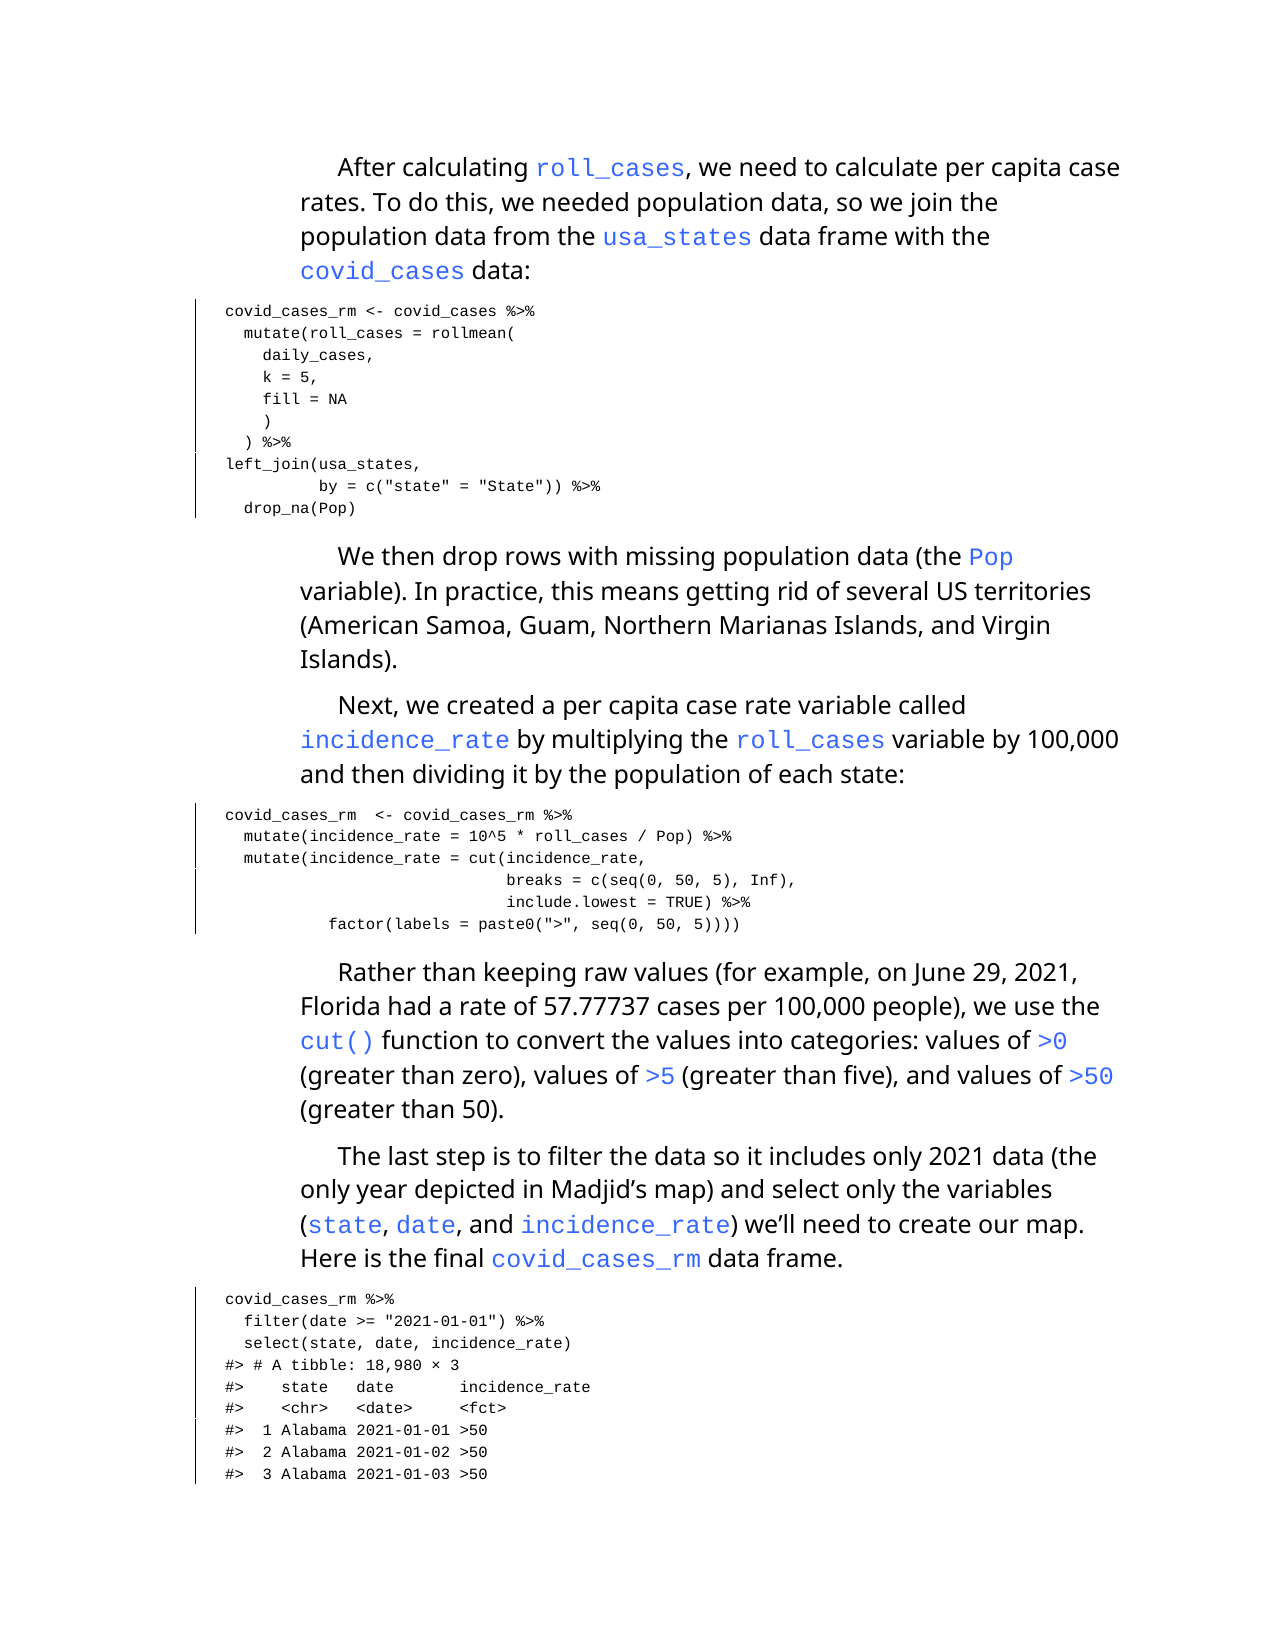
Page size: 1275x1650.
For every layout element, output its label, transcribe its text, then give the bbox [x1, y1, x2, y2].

text by = c("state" = "State")) %>% [196, 474, 1125, 496]
text #> 3 Alabama 2021-01-03 >50 [196, 1462, 1125, 1484]
text We then drop rows with missing population data (the Pop variable). In practice, this means getting rid of several US territories (American Samoa, Guam, Northern Marianas Islands, and Virgin Islands). [300, 539, 1125, 675]
text #> 2 Alabama 2021-01-02 >50 [196, 1440, 1125, 1462]
text include.lowest = TRUE) %>% [196, 890, 1125, 912]
text drop_na(Pop) [196, 496, 1125, 518]
text #> <chr> <date> <fct> [196, 1397, 1125, 1418]
text daily_cases, [196, 343, 1125, 365]
text ) %>% [196, 431, 1125, 452]
text #> # A tibble: 18,980 × 3 [196, 1353, 1125, 1375]
text #> state date incidence_rate [196, 1375, 1125, 1397]
text fill = NA [196, 387, 1125, 409]
text breaks = c(seq(0, 50, 5), Inf), [196, 868, 1125, 890]
text mutate(roll_cases = rollmean( [196, 321, 1125, 343]
text mutate(incidence_rate = cut(incidence_rate, [196, 847, 1125, 868]
text mutate(incidence_rate = 10^5 * roll_cases / Pop) %>% [196, 825, 1125, 847]
text After calculating roll_cases, we need to calculate per capita case rates. To do this, we needed population data, so we join the population data from the usa_states data frame with the covid_cases data: [300, 150, 1125, 287]
text left_join(usa_states, [196, 452, 1125, 474]
text covid_cases_rm <- covid_cases %>% [196, 299, 1125, 321]
text covid_cases_rm <- covid_cases_rm %>% [196, 803, 1125, 825]
text The last step is to filter the data so it includes only 2021 data (the only year depicted in Madjid’s map) and select only the variables (state, date, and incidence_rate) we’ll need to create our map. Here is the final covid_cases_rm data frame. [300, 1138, 1125, 1275]
text covid_cases_rm %>% [196, 1287, 1125, 1309]
text Next, we created a per capita case rate variable called incidence_rate by multiplying the roll_cases variable by 100,000 and then dividing it by the population of each state: [300, 688, 1125, 790]
text ) [196, 409, 1125, 431]
text #> 1 Alabama 2021-01-01 >50 [196, 1418, 1125, 1440]
text Rather than keeping raw values (for example, on June 29, 2021, Florida had a rate of 57.77737 cases per 100,000 people), we use the cut() function to convert the values into categories: values of >0 (greater than zero), values of >5 (greater than five), and values of >50 (greater than 50). [300, 955, 1125, 1126]
text factor(labels = paste0(">", seq(0, 50, 5)))) [196, 912, 1125, 934]
text select(state, date, incidence_rate) [196, 1331, 1125, 1353]
text filter(date >= "2021-01-01") %>% [196, 1309, 1125, 1331]
text k = 5, [196, 365, 1125, 387]
